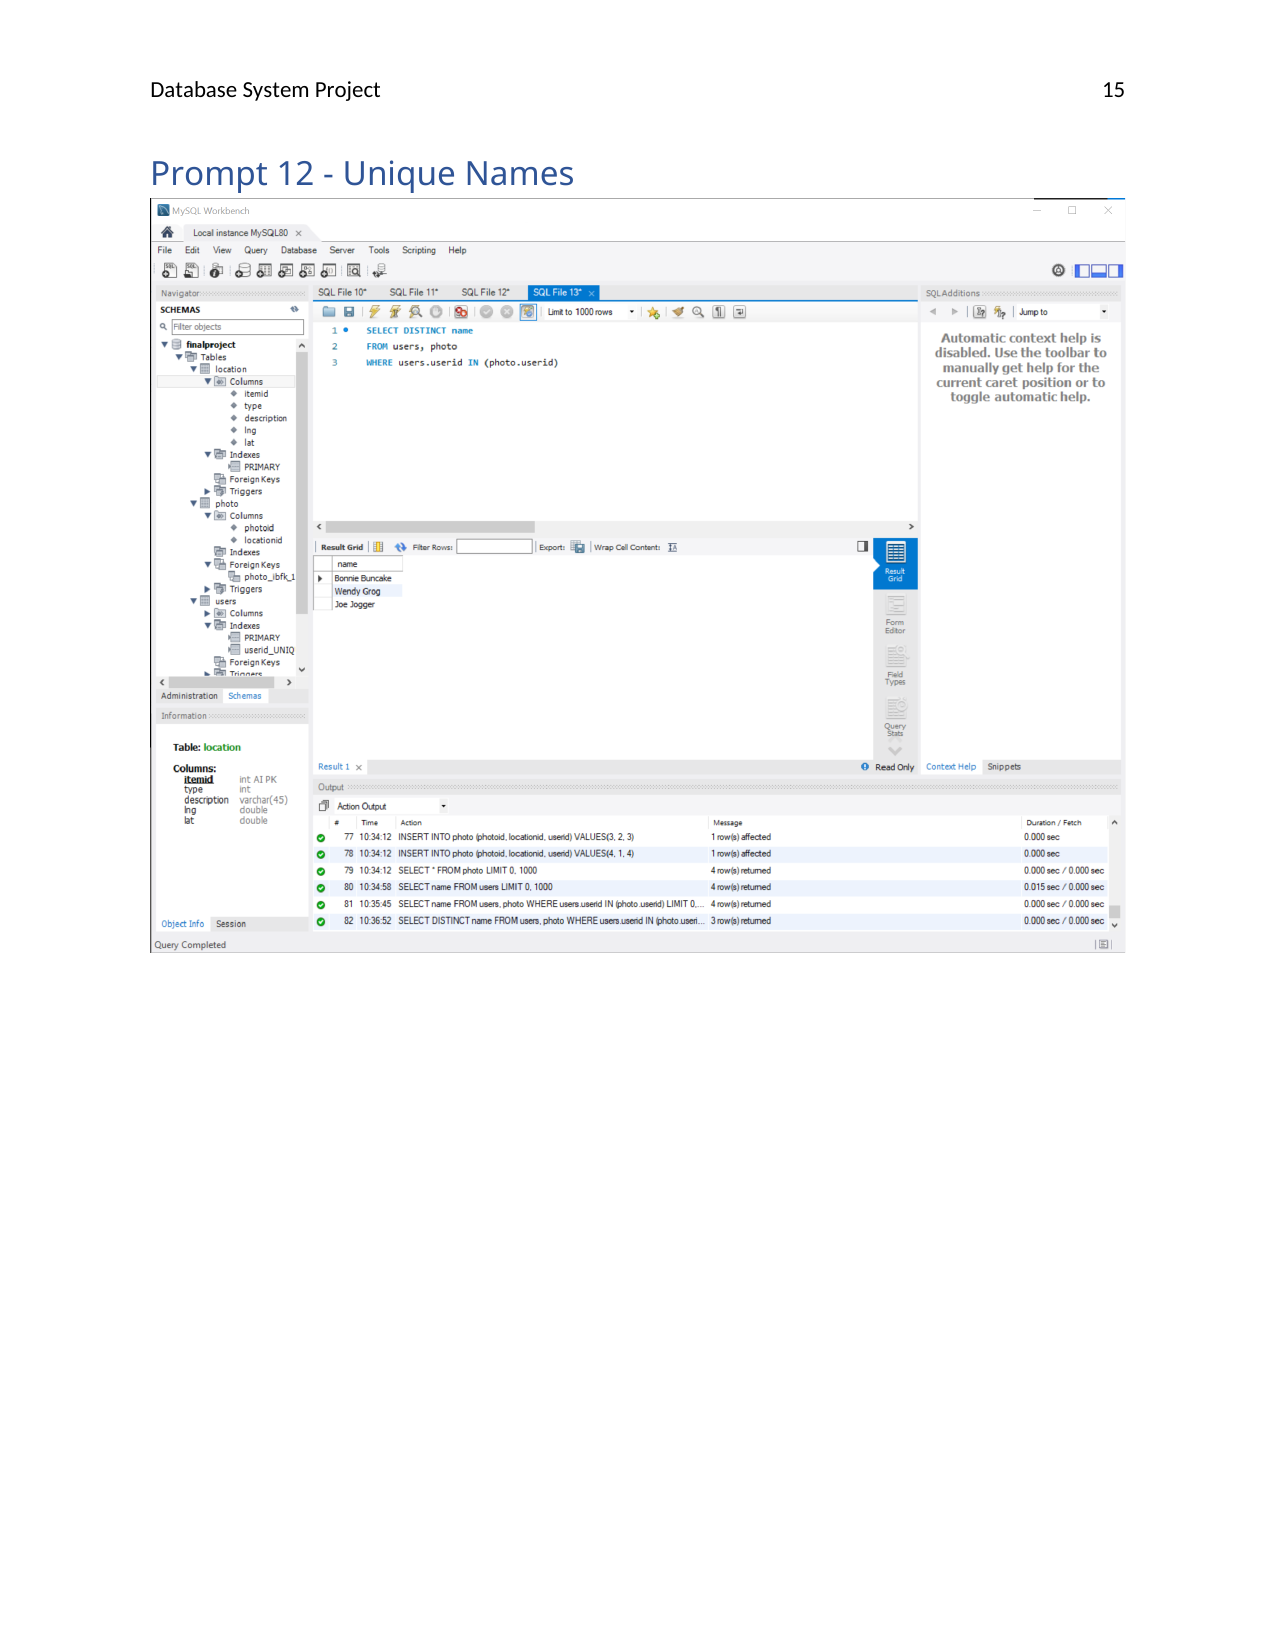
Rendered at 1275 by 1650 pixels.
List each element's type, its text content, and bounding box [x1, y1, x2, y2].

picture [150, 198, 1125, 953]
subtitle Prompt 12 - Unique Names [150, 150, 1125, 195]
